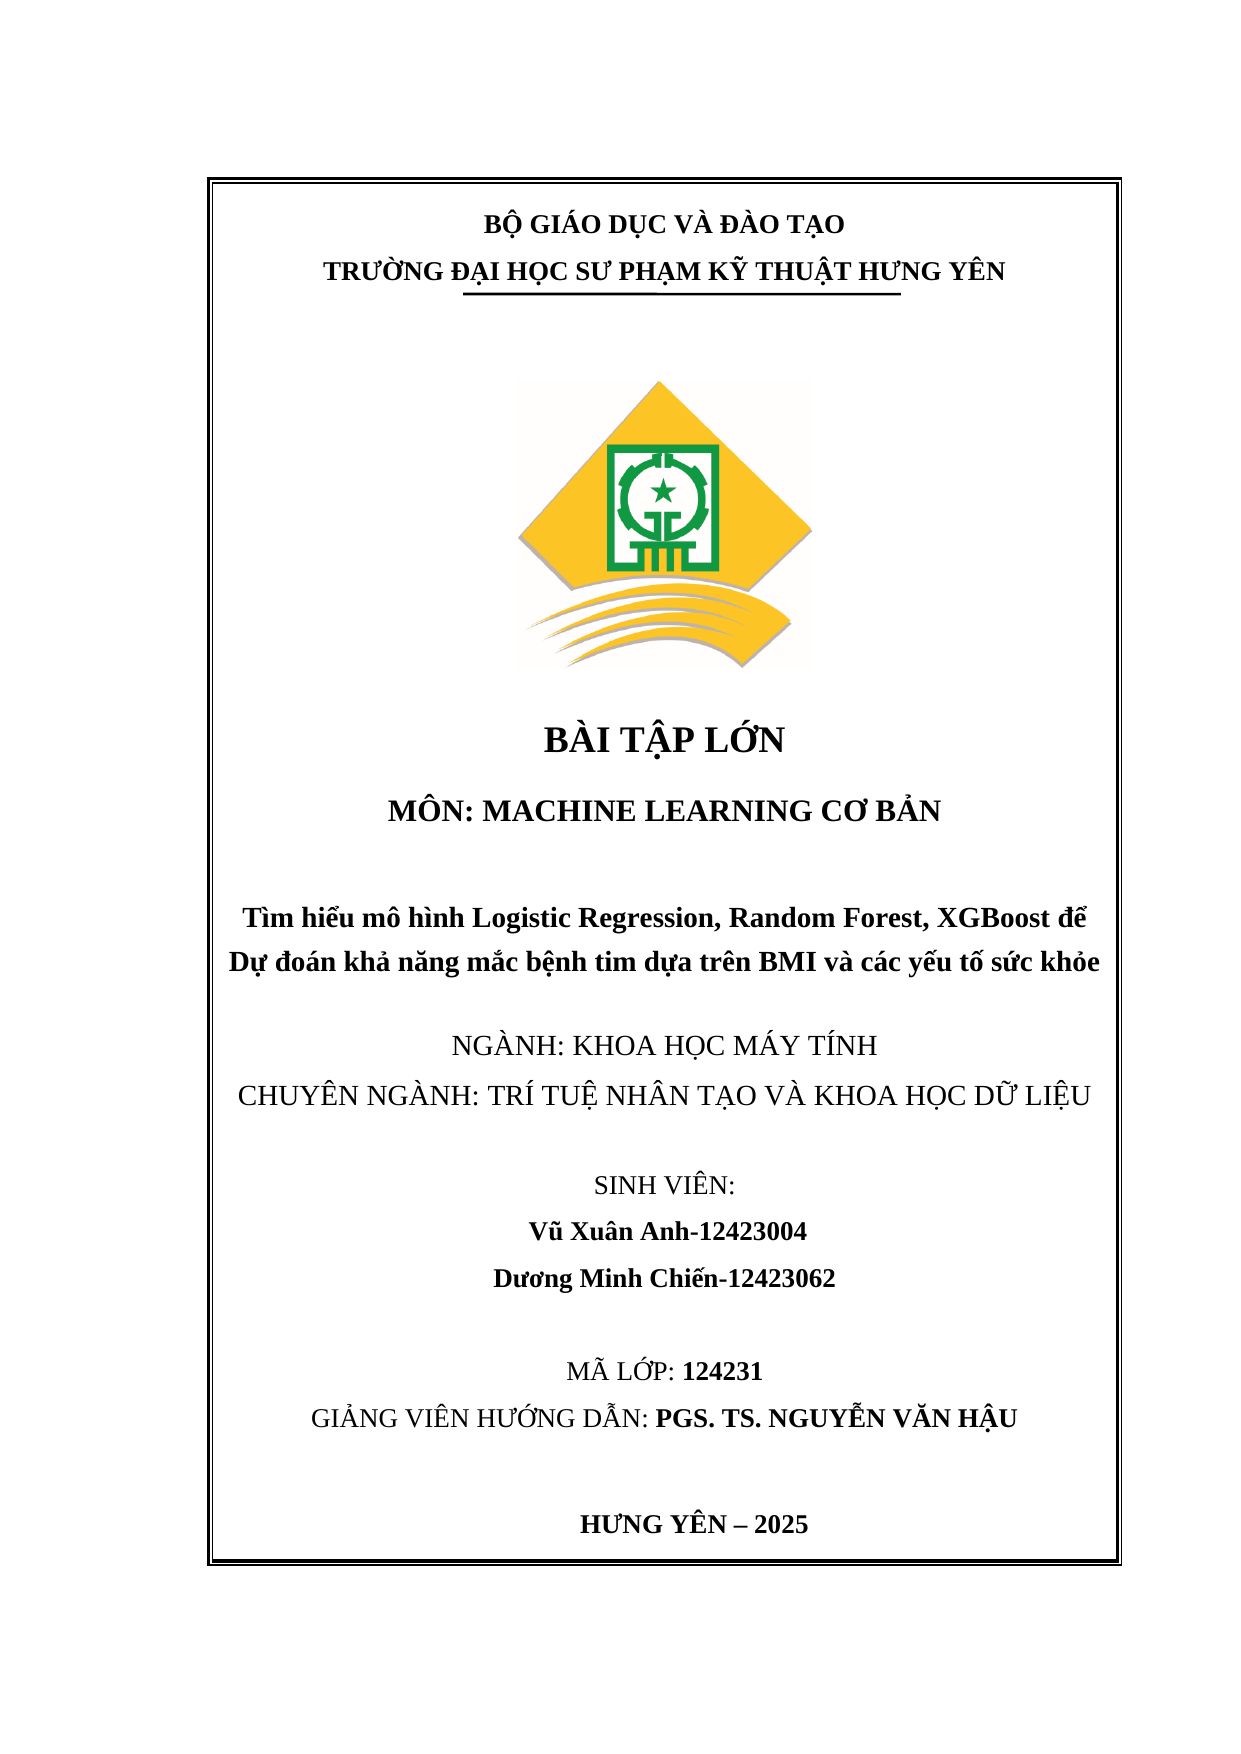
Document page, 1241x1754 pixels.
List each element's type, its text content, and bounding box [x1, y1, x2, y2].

table_header BỘ GIÁO DỤC VÀ ĐÀO TẠO TRƯỜNG ĐẠI HỌC SƯ PHẠM KỸ THUẬT HƯNG YÊN BÀI TẬP LỚN MÔN: MACHINE LEARNING CƠ BẢN Tìm hiểu mô hình Logistic Regression, Random Forest, XGBoost để Dự đoán khả năng mắc bệnh tim dựa trên BMI và các yếu tố sức khỏe NGÀNH: KHOA HỌC MÁY TÍNH CHUYÊN NGÀNH: TRÍ TUỆ NHÂN TẠO VÀ KHOA HỌC DỮ LIỆU SINH VIÊN: Vũ Xuân Anh-12423004 Dương Minh Chiến-12423062 MÃ LỚP: 124231 GIẢNG VIÊN HƯỚNG DẪN: PGS. TS. NGUYỄN VĂN HẬU HƯNG YÊN – 2025 [213, 184, 1116, 1559]
picture [516, 379, 813, 669]
